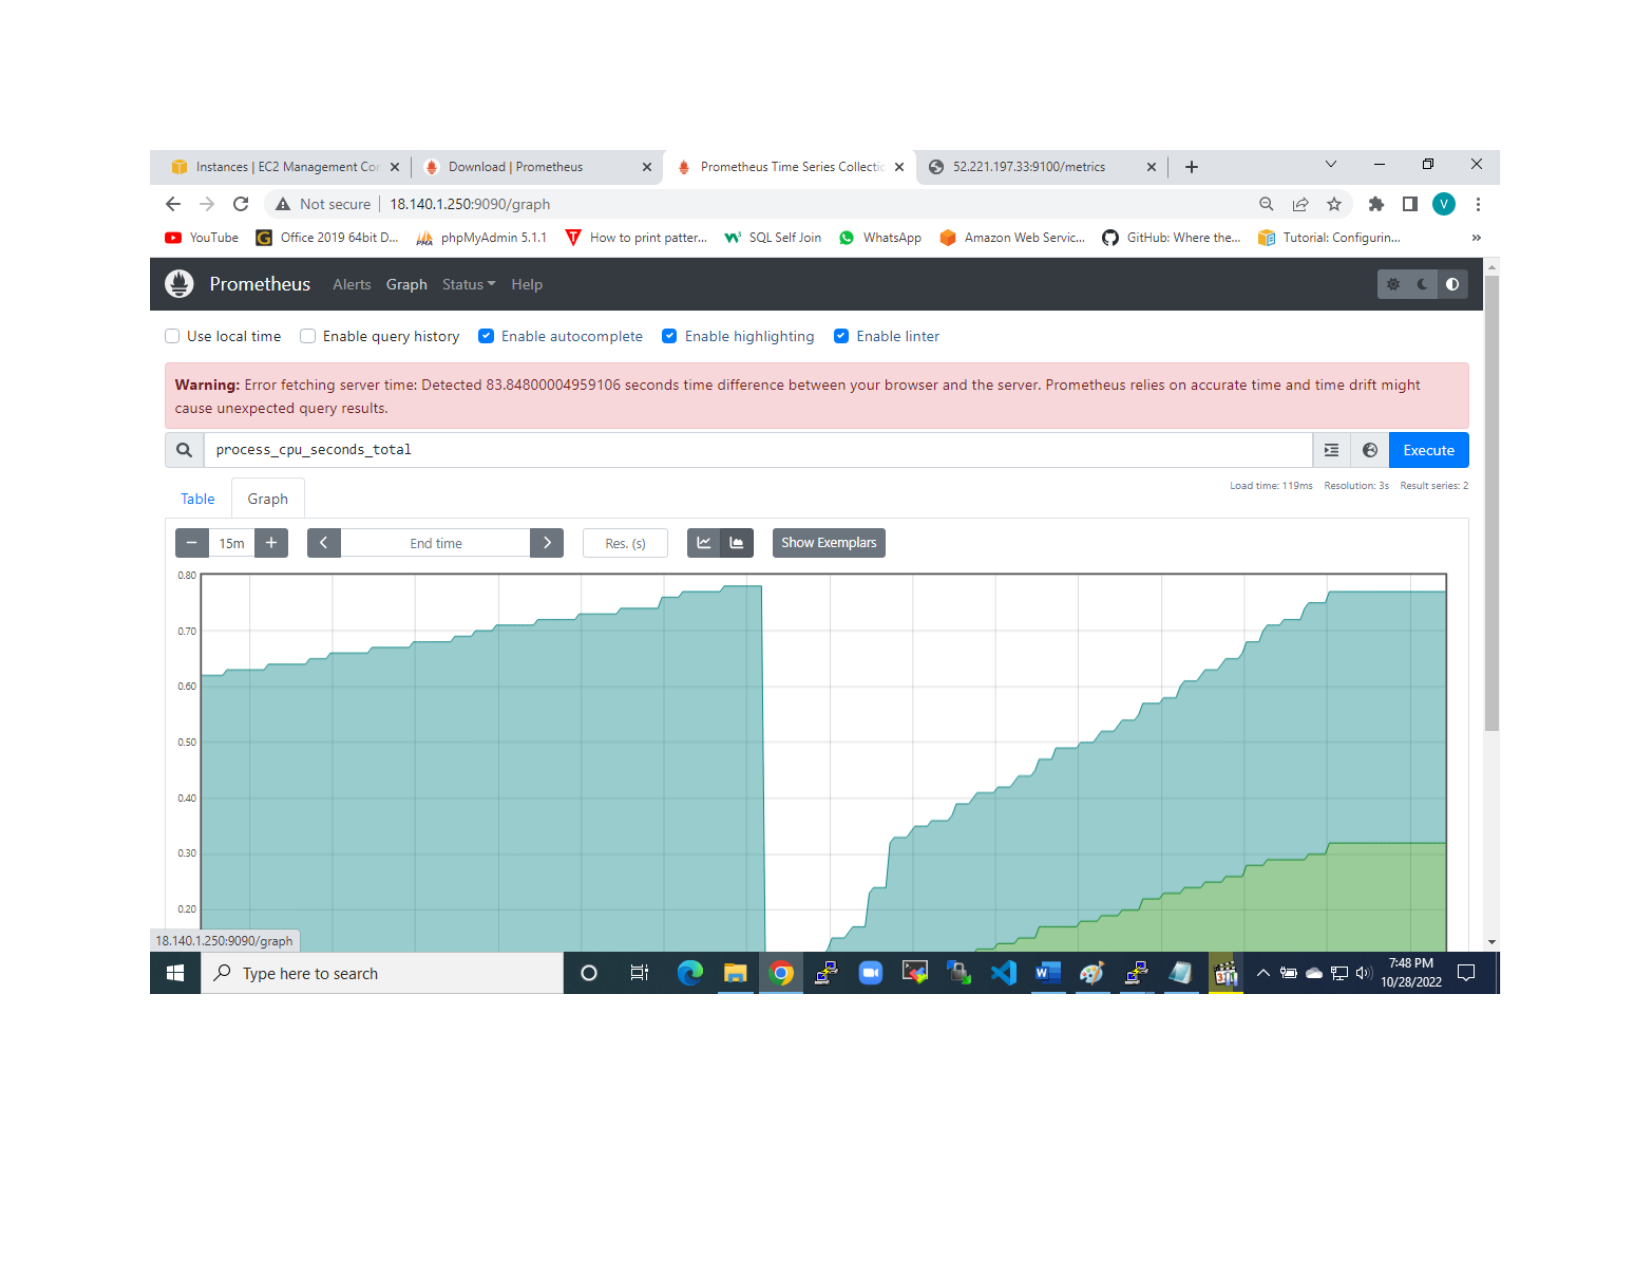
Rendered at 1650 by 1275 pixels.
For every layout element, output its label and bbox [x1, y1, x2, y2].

picture [150, 150, 1500, 994]
